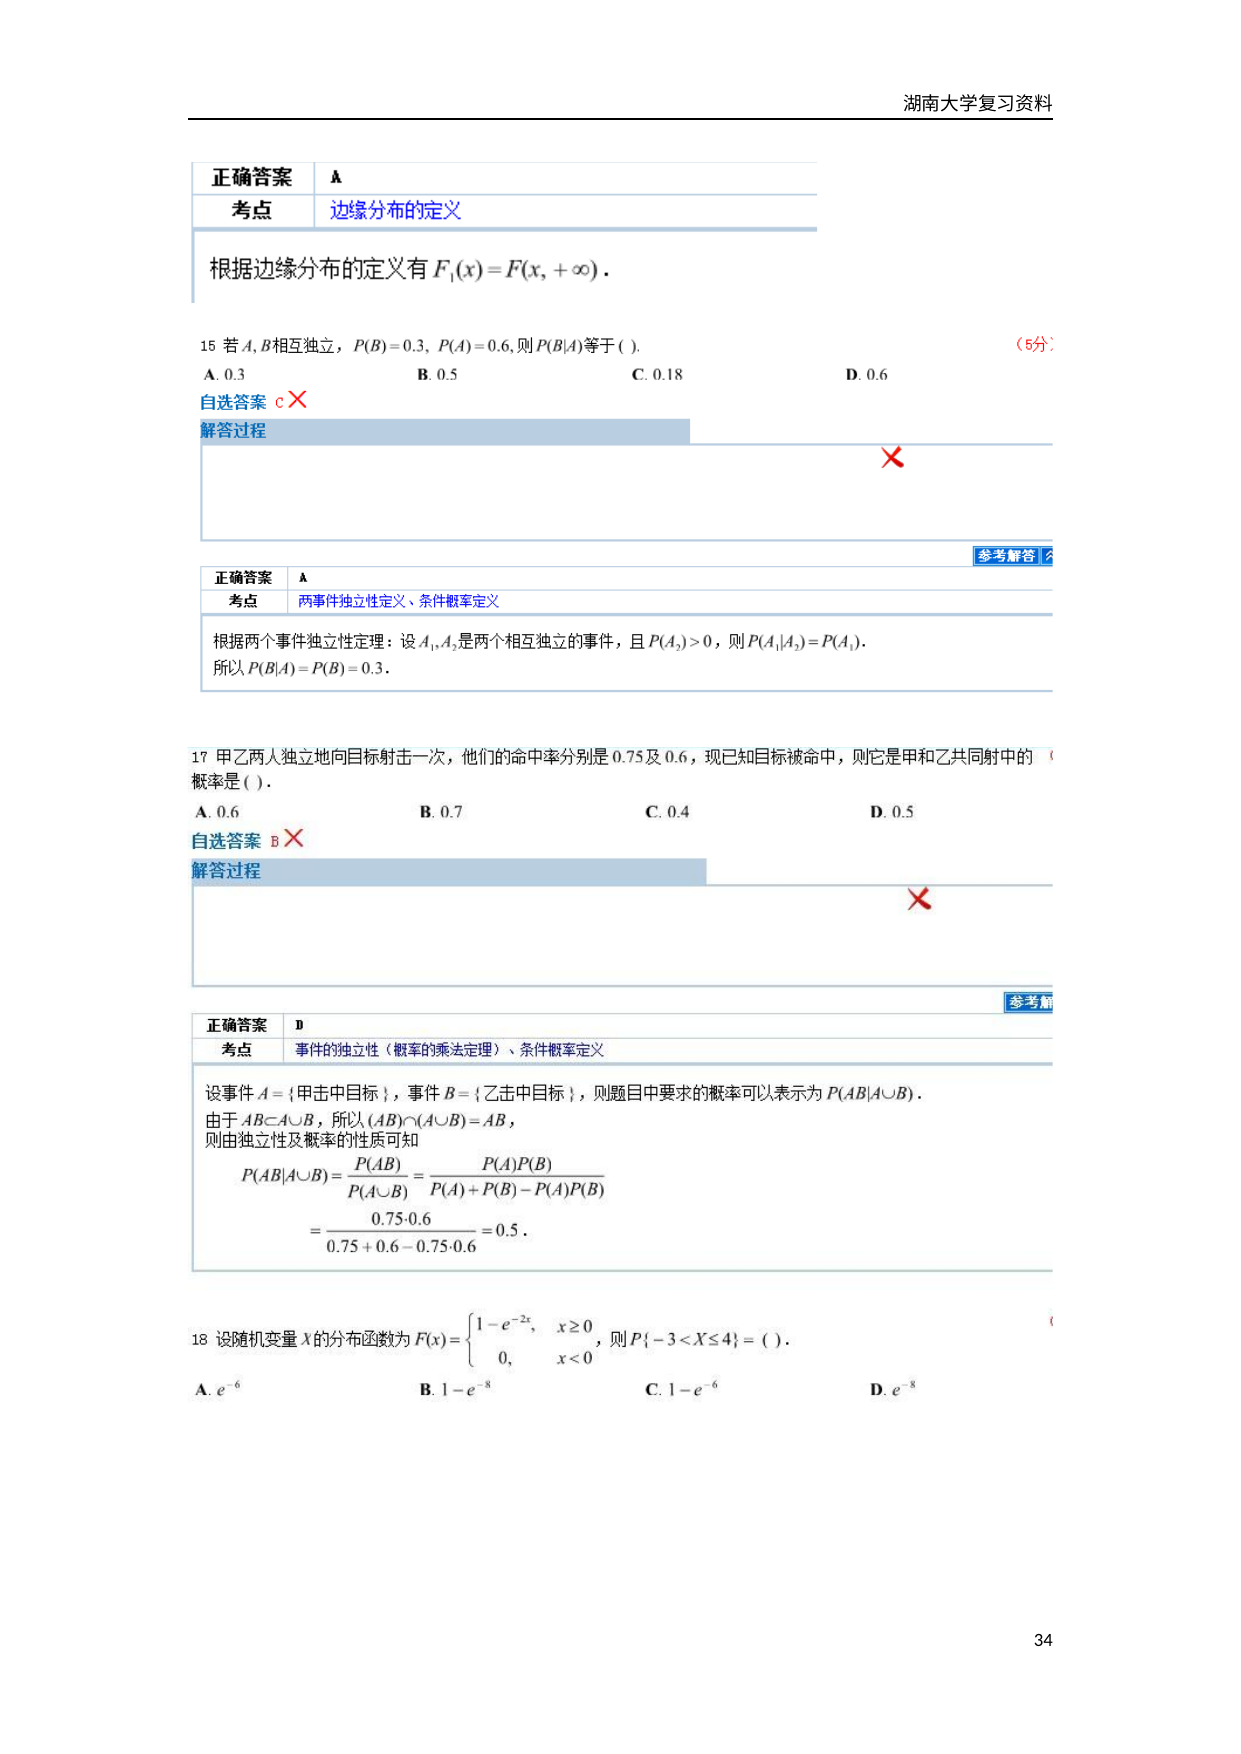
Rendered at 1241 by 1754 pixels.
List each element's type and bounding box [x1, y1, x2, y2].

picture [187, 162, 818, 303]
picture [187, 747, 1053, 1408]
picture [187, 324, 1053, 719]
